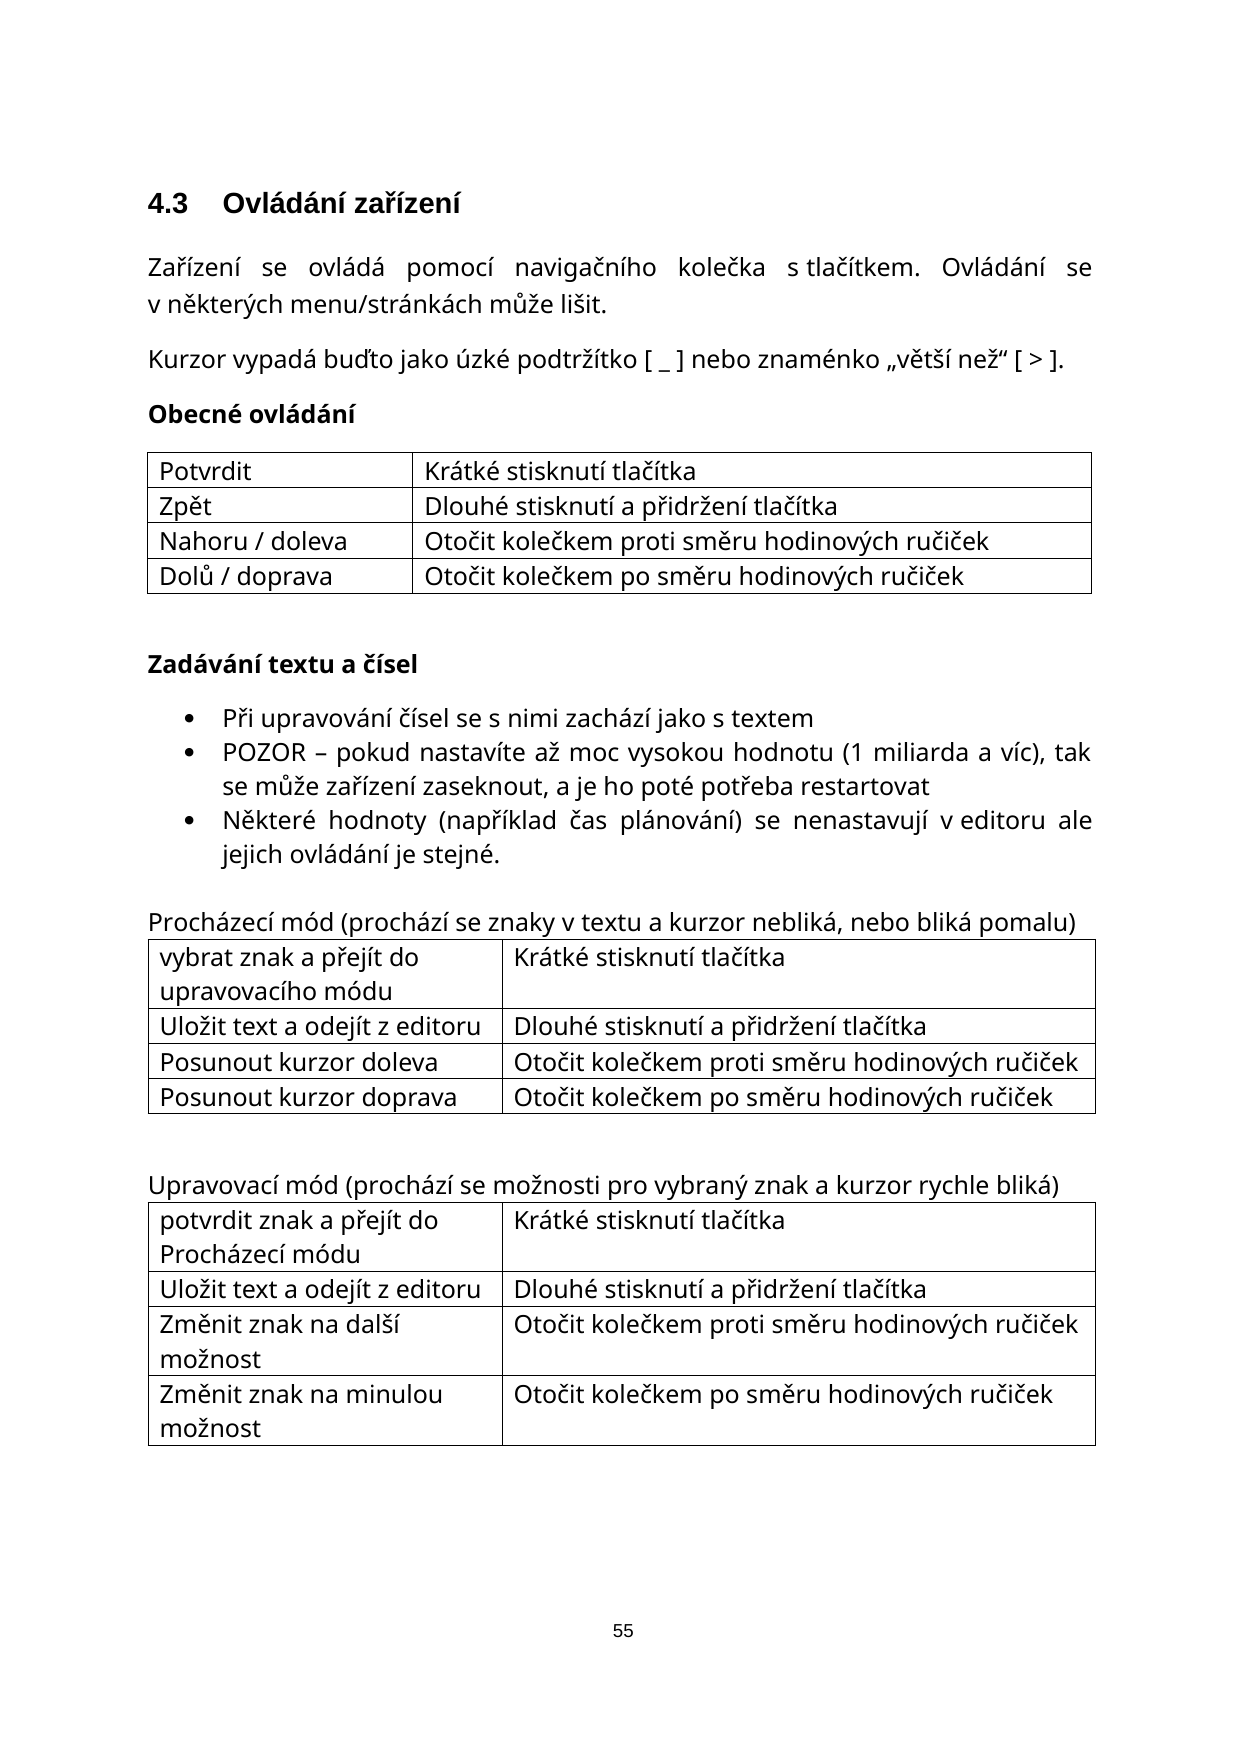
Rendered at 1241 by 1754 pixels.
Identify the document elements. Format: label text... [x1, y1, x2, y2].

table_cell Uložit text a odejít z editoru [149, 1009, 502, 1043]
table_cell Otočit kolečkem proti směru hodinových ručiček [503, 1307, 1095, 1375]
table_cell Uložit text a odejít z editoru [149, 1272, 502, 1306]
table_cell Otočit kolečkem po směru hodinových ručiček [503, 1376, 1095, 1444]
table_cell Otočit kolečkem proti směru hodinových ručiček [503, 1044, 1095, 1078]
text Obecné ovládání [148, 397, 1093, 431]
table_cell Změnit znak na další možnost [149, 1307, 502, 1375]
table_cell Otočit kolečkem proti směru hodinových ručiček [413, 523, 1091, 557]
text Zadávání textu a čísel [148, 647, 1093, 681]
table_header vybrat znak a přejít do upravovacího módu [149, 940, 502, 1008]
table_cell Dlouhé stisknutí a přidržení tlačítka [503, 1272, 1095, 1306]
table_cell Nahoru / doleva [148, 523, 412, 557]
table_cell Otočit kolečkem po směru hodinových ručiček [413, 559, 1091, 592]
list Procházecí mód (prochází se znaky v textu a kurzor nebliká, nebo bliká pomalu) [148, 905, 1093, 939]
text Kurzor vypadá buďto jako úzké podtržítko [ _ ] nebo znaménko „větší než“ [ > ]. [148, 342, 1093, 376]
table_cell Dlouhé stisknutí a přidržení tlačítka [413, 488, 1091, 522]
table_cell Zpět [148, 488, 412, 522]
text Zařízení se ovládá pomocí navigačního kolečka s tlačítkem. Ovládání se v některých menu/stránkách může lišit. [148, 249, 1093, 321]
list Upravovací mód (prochází se možnosti pro vybraný znak a kurzor rychle bliká) [148, 1168, 1093, 1202]
text Některé hodnoty (například čas plánování) se nenastavují v editoru ale jejich ovládání je stejné. [185, 803, 1093, 871]
table_cell Dlouhé stisknutí a přidržení tlačítka [503, 1009, 1095, 1043]
table_cell Posunout kurzor doleva [149, 1044, 502, 1078]
table_cell Dolů / doprava [148, 559, 412, 592]
table_cell Posunout kurzor doprava [149, 1079, 502, 1113]
table_cell Změnit znak na minulou možnost [149, 1376, 502, 1444]
text Při upravování čísel se s nimi zachází jako s textem [185, 700, 1093, 734]
table_header Krátké stisknutí tlačítka [413, 453, 1091, 487]
table_header Potvrdit [148, 453, 412, 487]
table_header potvrdit znak a přejít do Procházecí módu [149, 1203, 502, 1271]
table_header Krátké stisknutí tlačítka [503, 1203, 1095, 1271]
table_header Krátké stisknutí tlačítka [503, 940, 1095, 1008]
subtitle Ovládání zařízení [148, 186, 1093, 219]
text POZOR – pokud nastavíte až moc vysokou hodnotu (1 miliarda a víc), tak se může zařízení zaseknout, a je ho poté potřeba restartovat [185, 734, 1093, 803]
table_cell Otočit kolečkem po směru hodinových ručiček [503, 1079, 1095, 1113]
